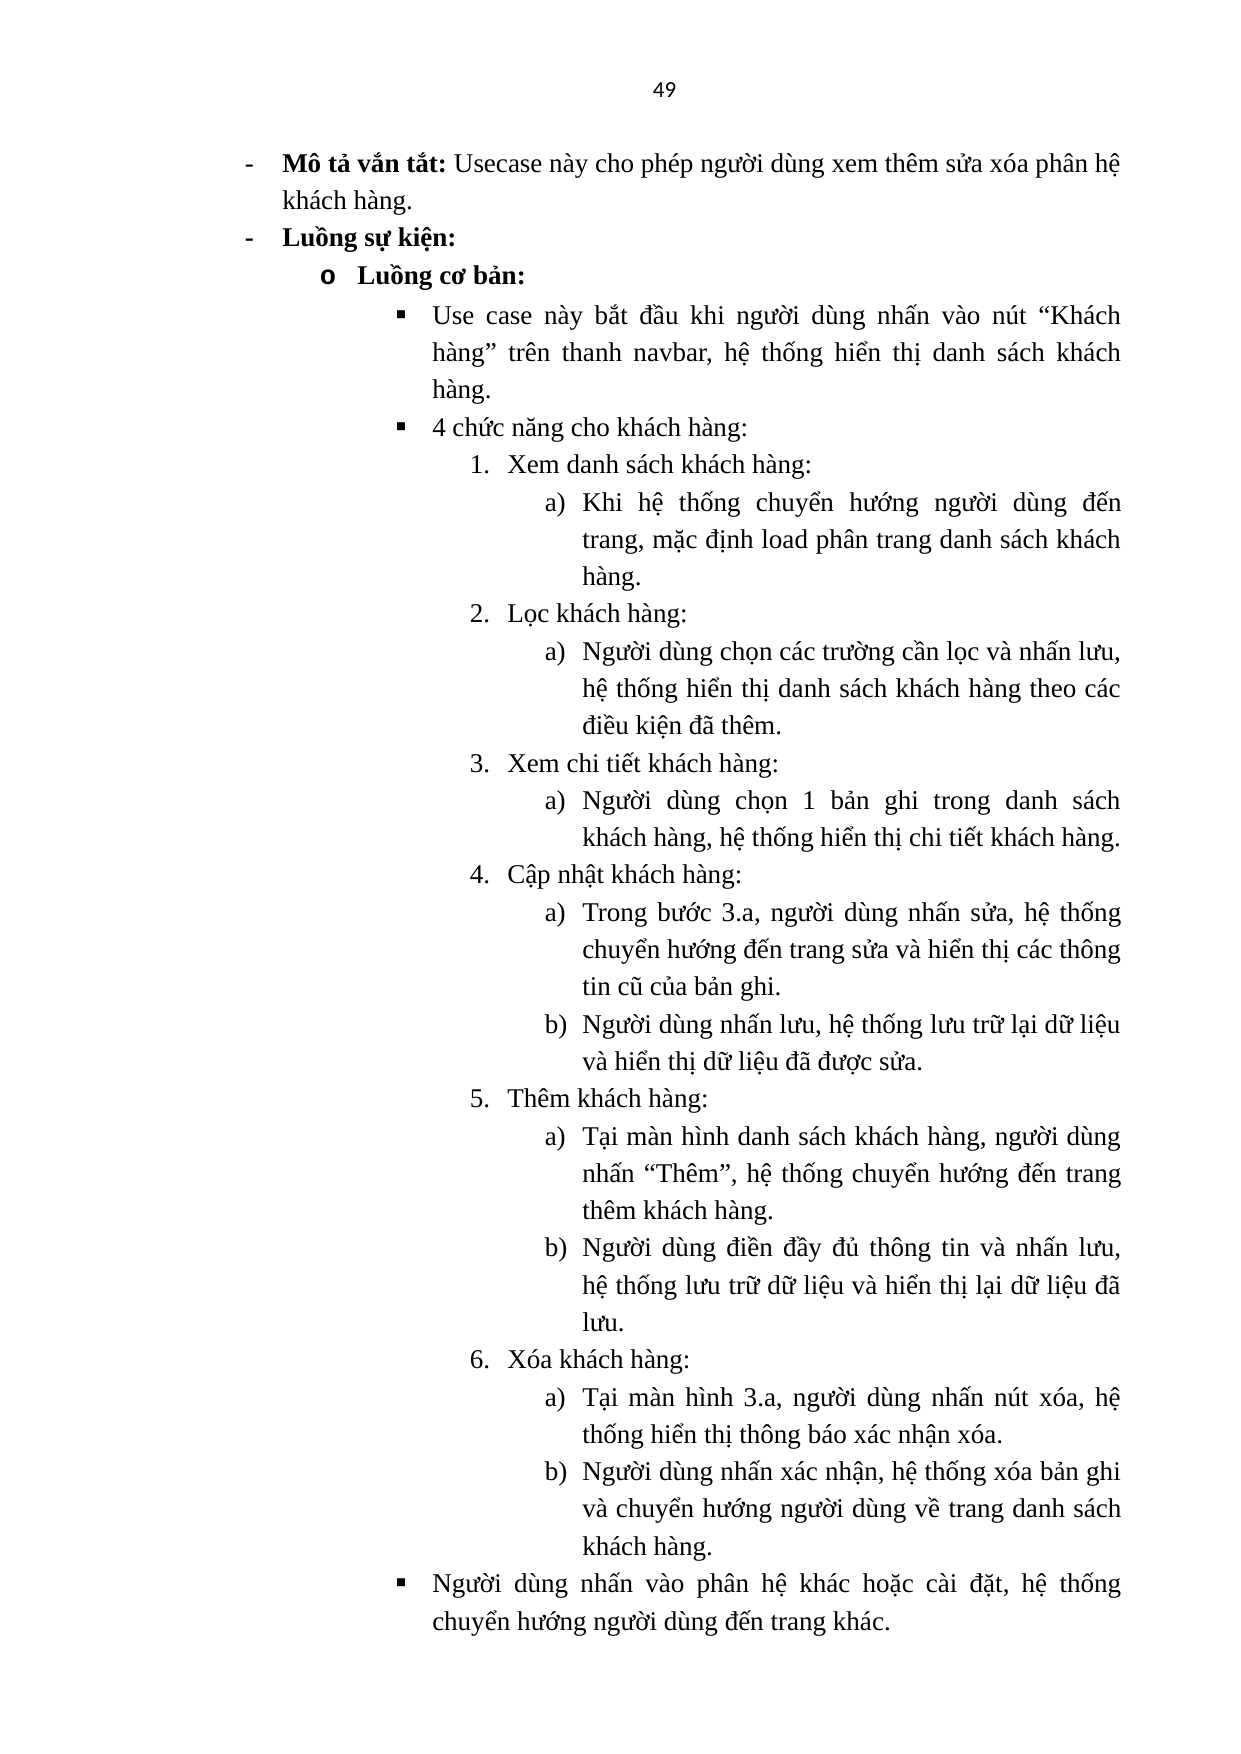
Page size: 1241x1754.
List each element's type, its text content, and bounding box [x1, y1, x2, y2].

list Xóa khách hàng: [469, 1343, 1122, 1374]
list Luồng sự kiện: [244, 222, 1122, 253]
list Trong bước 3.a, người dùng nhấn sửa, hệ thống chuyển hướng đến trang sửa và hiển thị các thông tin cũ của bản ghi. [544, 896, 1122, 1002]
list Xem danh sách khách hàng: [469, 448, 1122, 479]
list Người dùng chọn các trường cần lọc và nhấn lưu, hệ thống hiển thị danh sách khách hàng theo các điều kiện đã thêm. [544, 635, 1122, 741]
list Thêm khách hàng: [469, 1082, 1122, 1113]
list Mô tả vắn tắt: Usecase này cho phép người dùng xem thêm sửa xóa phân hệ khách hàng. [244, 147, 1122, 215]
list Người dùng nhấn vào phân hệ khác hoặc cài đặt, hệ thống chuyển hướng người dùng đến trang khác. [394, 1567, 1122, 1636]
list Luồng cơ bản: [319, 259, 1122, 292]
list Người dùng chọn 1 bản ghi trong danh sách khách hàng, hệ thống hiển thị chi tiết khách hàng. [544, 784, 1122, 852]
list Tại màn hình danh sách khách hàng, người dùng nhấn “Thêm”, hệ thống chuyển hướng đến trang thêm khách hàng. [544, 1120, 1122, 1225]
list 4 chức năng cho khách hàng: [394, 411, 1122, 442]
list Tại màn hình 3.a, người dùng nhấn nút xóa, hệ thống hiển thị thông báo xác nhận xóa. [544, 1381, 1122, 1449]
list Khi hệ thống chuyển hướng người dùng đến trang, mặc định load phân trang danh sách khách hàng. [544, 486, 1122, 591]
list Use case này bắt đầu khi người dùng nhấn vào nút “Khách hàng” trên thanh navbar, hệ thống hiển thị danh sách khách hàng. [394, 299, 1122, 405]
list Lọc khách hàng: [469, 598, 1122, 629]
list Xem chi tiết khách hàng: [469, 747, 1122, 778]
list Cập nhật khách hàng: [469, 859, 1122, 890]
list Người dùng điền đầy đủ thông tin và nhấn lưu, hệ thống lưu trữ dữ liệu và hiển thị lại dữ liệu đã lưu. [544, 1232, 1122, 1337]
list Người dùng nhấn xác nhận, hệ thống xóa bản ghi và chuyển hướng người dùng về trang danh sách khách hàng. [544, 1455, 1122, 1561]
list Người dùng nhấn lưu, hệ thống lưu trữ lại dữ liệu và hiển thị dữ liệu đã được sửa. [544, 1008, 1122, 1076]
